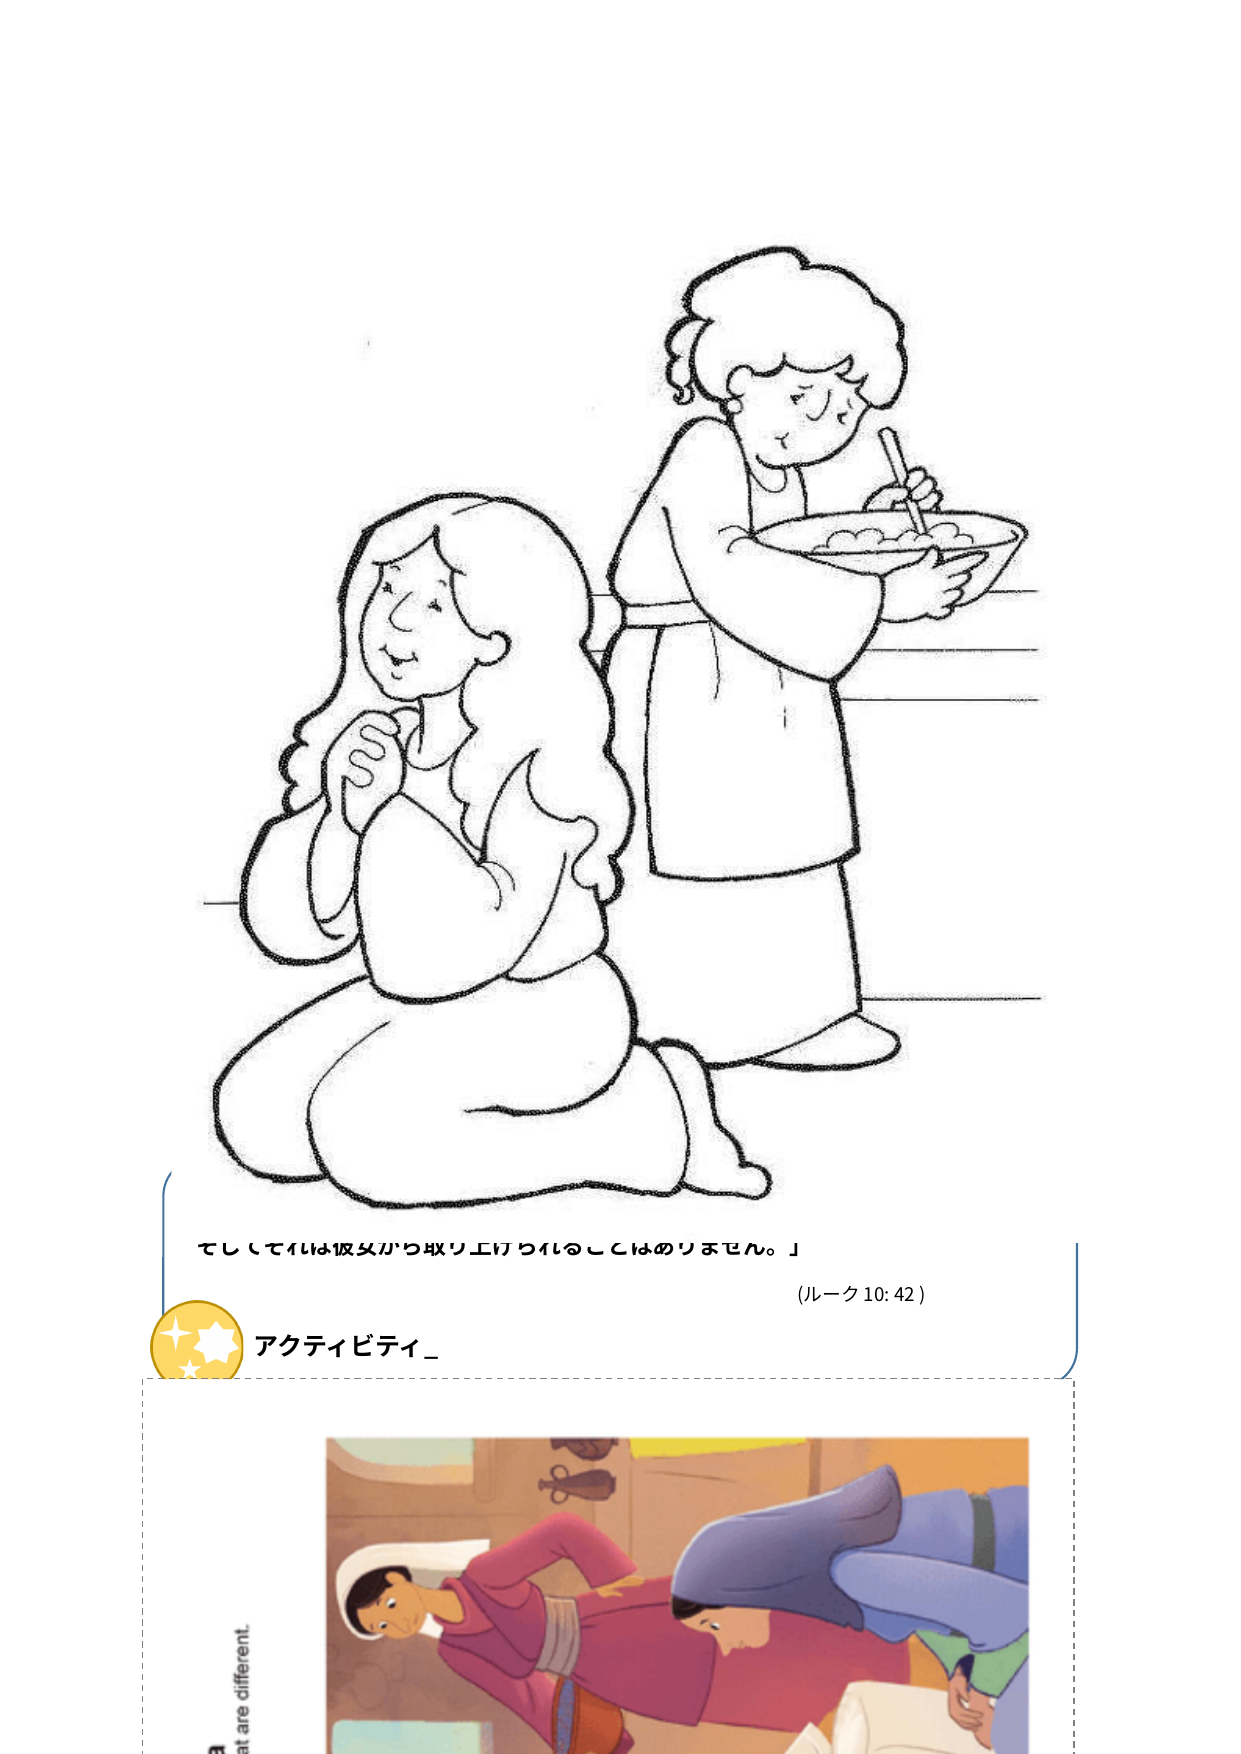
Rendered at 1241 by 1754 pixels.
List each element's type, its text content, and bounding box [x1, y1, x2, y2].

text アクティビティ_ [244, 1326, 1090, 1362]
text そしてそれは彼女から取り上げられることはありません。」 [150, 1228, 1090, 1261]
text (ルーク 10: 42 ) [150, 1280, 1090, 1307]
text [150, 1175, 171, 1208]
picture [150, 1300, 244, 1379]
picture [171, 200, 1091, 1243]
picture [145, 1380, 1074, 1754]
